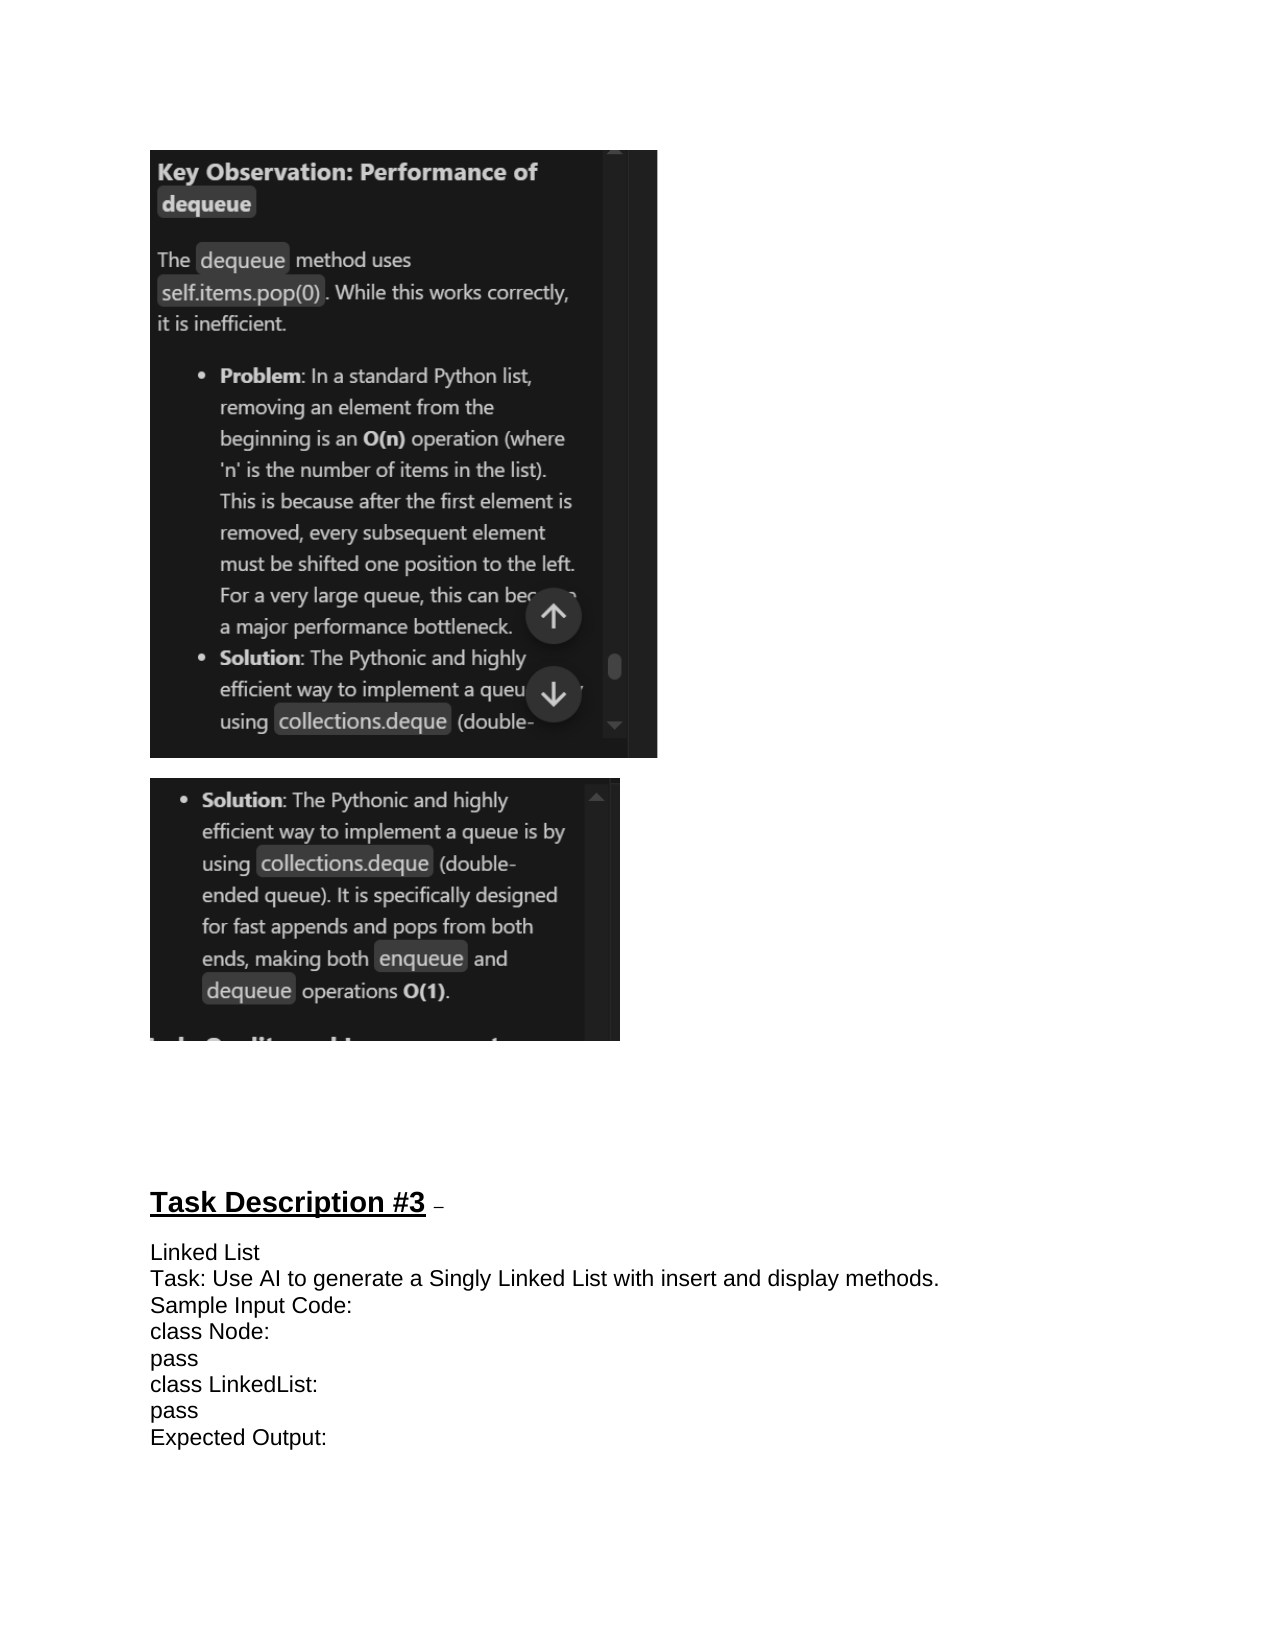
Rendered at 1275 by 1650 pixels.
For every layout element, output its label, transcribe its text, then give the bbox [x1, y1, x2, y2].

picture [150, 150, 658, 758]
picture [150, 778, 620, 1041]
text Task Description #3 – [150, 1152, 1125, 1218]
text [150, 1239, 1125, 1450]
